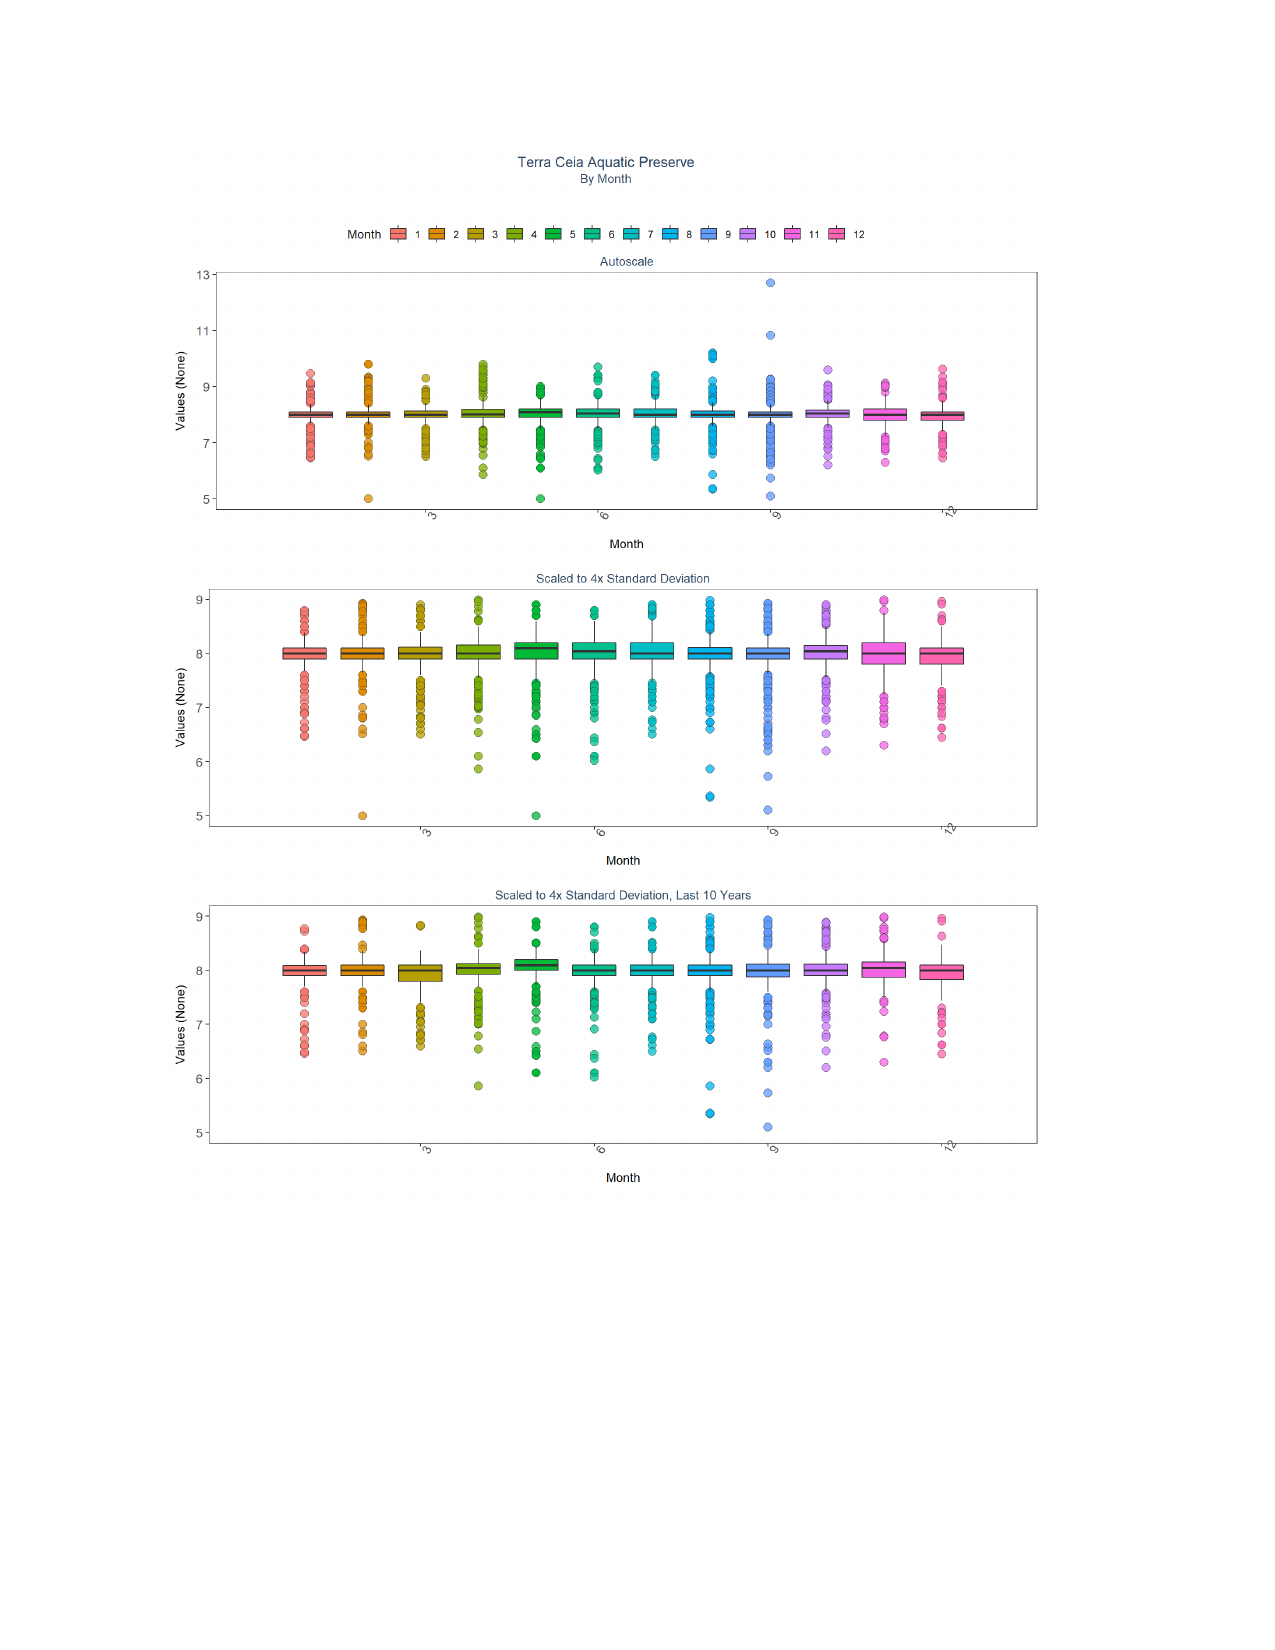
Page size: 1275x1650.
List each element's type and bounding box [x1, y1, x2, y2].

picture [168, 150, 1044, 1200]
